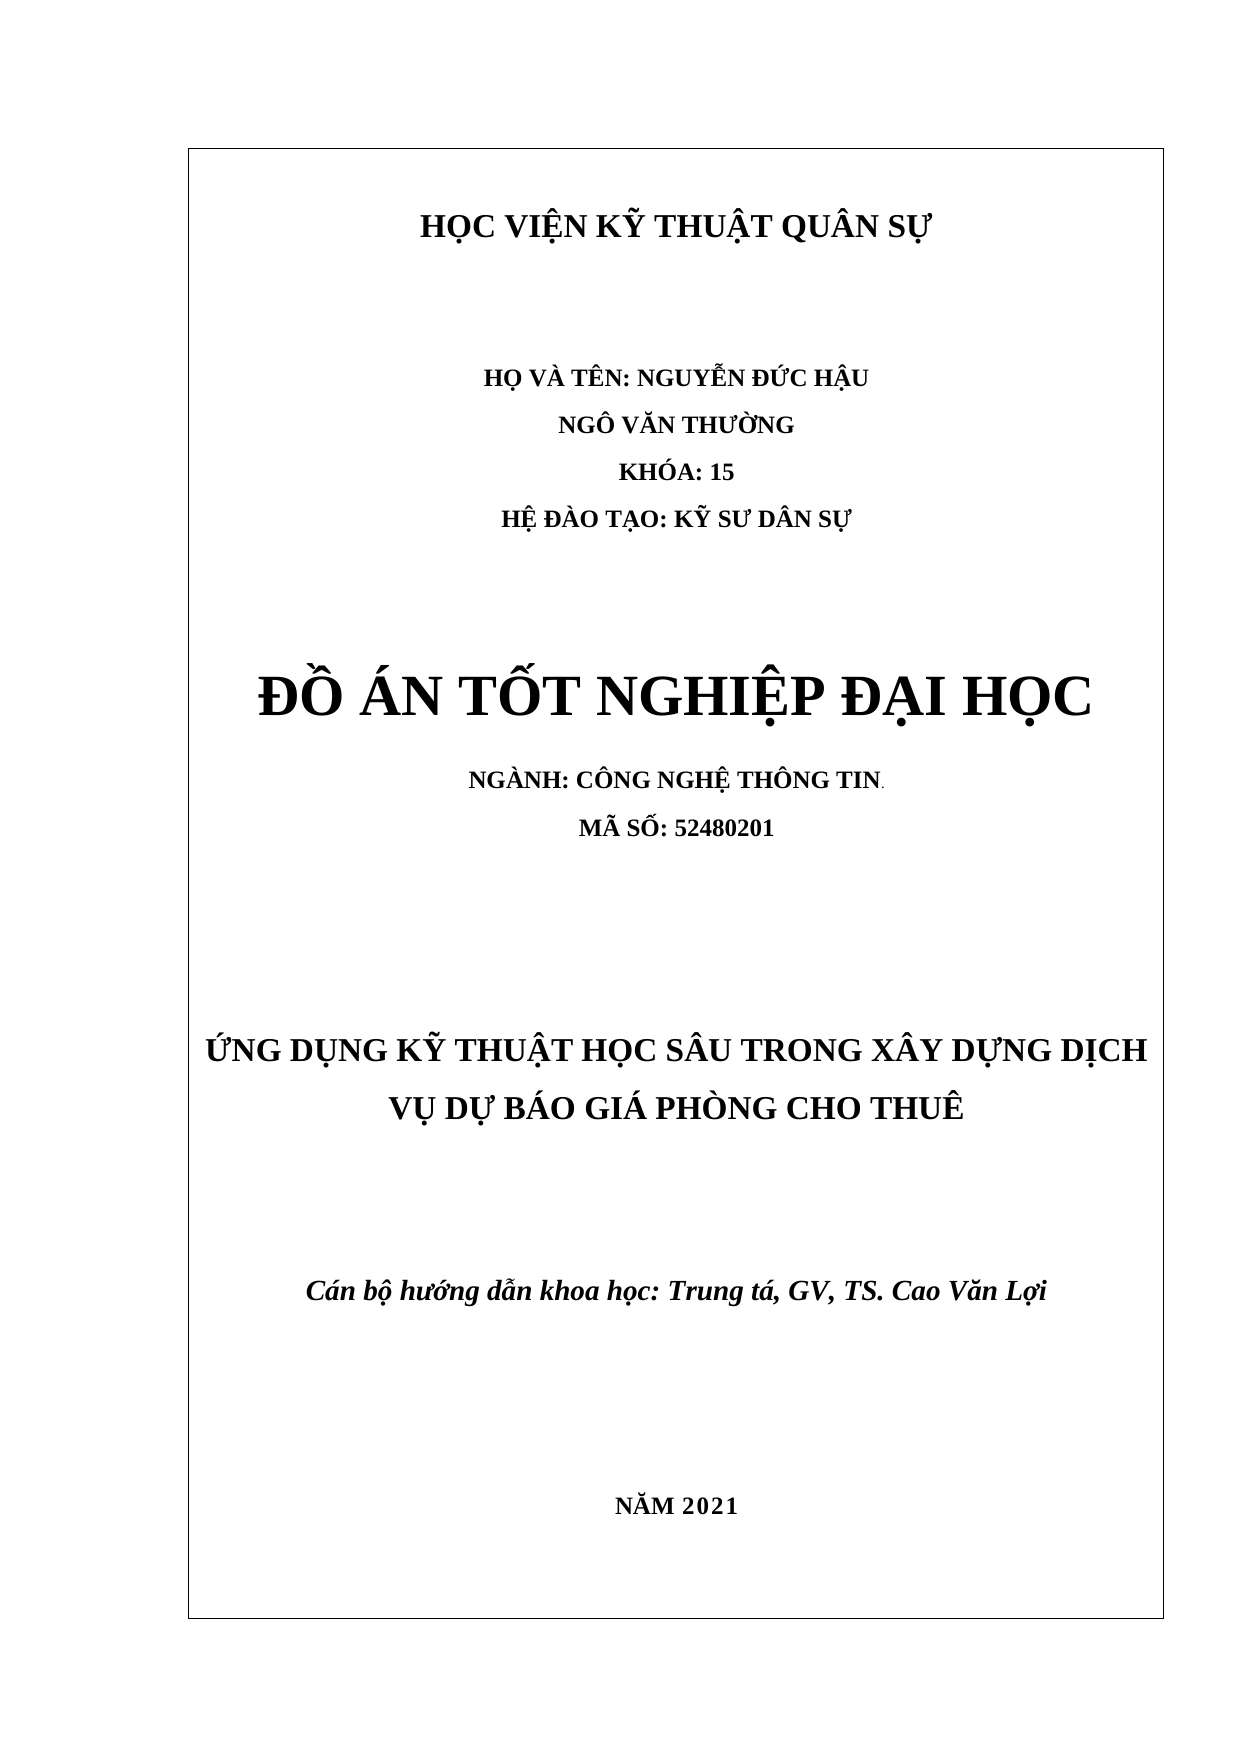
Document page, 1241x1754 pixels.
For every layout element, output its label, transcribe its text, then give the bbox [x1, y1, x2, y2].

table_cell HỌC VIỆN KỸ THUẬT QUÂN SỰ HỌ VÀ TÊN: NGUYỄN ĐỨC HẬU NGÔ VĂN THƯỜNG KHÓA: 15 HỆ ĐÀO TẠO: KỸ SƯ DÂN SỰ ĐỒ ÁN TỐT NGHIỆP ĐẠI HỌC NGÀNH: CÔNG NGHỆ THÔNG TIN. MÃ SỐ: 52480201 ỨNG DỤNG KỸ THUẬT HỌC SÂU TRONG XÂY DỰNG DỊCH VỤ DỰ BÁO GIÁ PHÒNG CHO THUÊ Cán bộ hướng dẫn khoa học: Trung tá, GV, TS. Cao Văn Lợi NĂM 2021 [189, 149, 1163, 1618]
